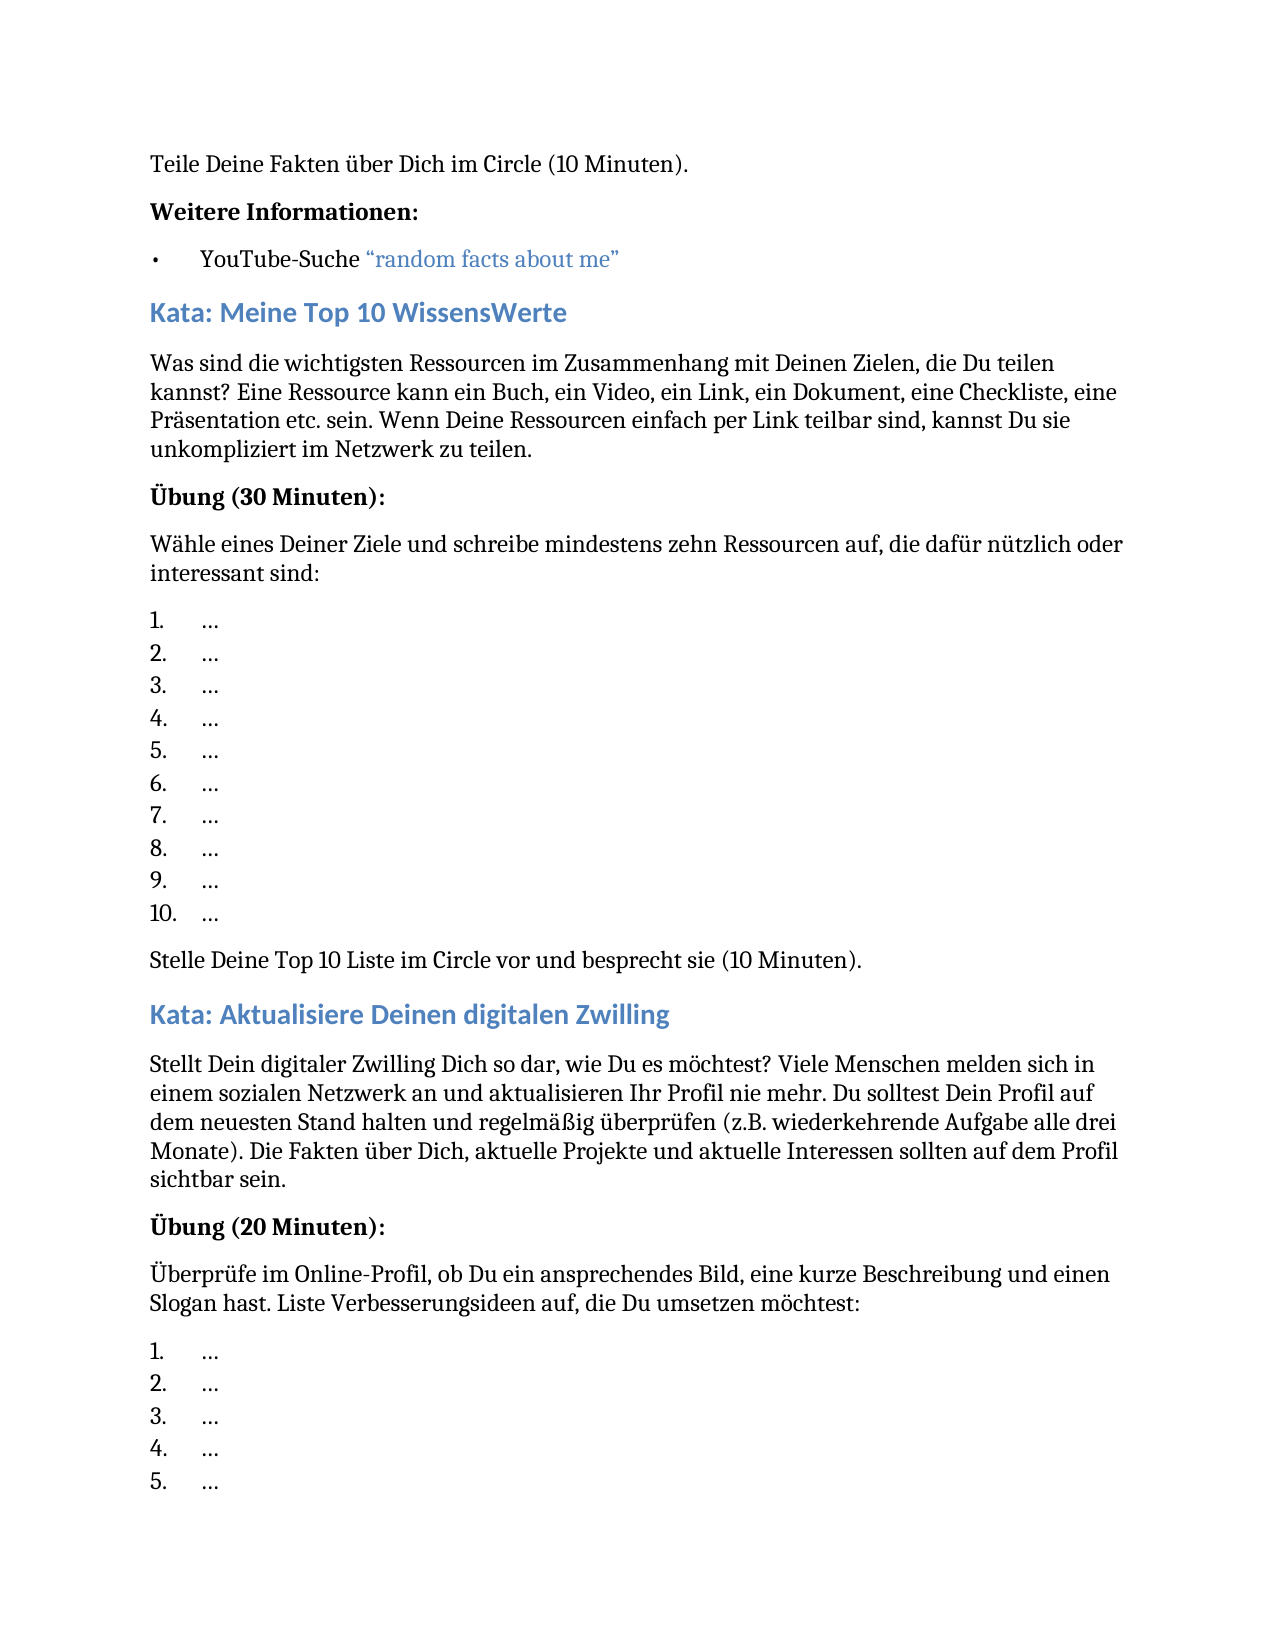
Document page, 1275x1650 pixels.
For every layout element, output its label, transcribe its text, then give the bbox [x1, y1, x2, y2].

text Teile Deine Fakten über Dich im Circle (10 Minuten). [150, 150, 1125, 179]
text Stellt Dein digitaler Zwilling Dich so dar, wie Du es möchtest? Viele Menschen melden sich in einem sozialen Netzwerk an und aktualisieren Ihr Profil nie mehr. Du solltest Dein Profil auf dem neuesten Stand halten und regelmäßig überprüfen (z.B. wiederkehrende Aufgabe alle drei Monate). Die Fakten über Dich, aktuelle Projekte und aktuelle Interessen sollten auf dem Profil sichtbar sein. [150, 1050, 1125, 1194]
text Übung (30 Minuten): [150, 483, 1125, 511]
text Was sind die wichtigsten Ressourcen im Zusammenhang mit Deinen Zielen, die Du teilen kannst? Eine Ressource kann ein Buch, ein Video, ein Link, ein Dokument, eine Checkliste, eine Präsentation etc. sein. Wenn Deine Ressourcen einfach per Link teilbar sind, kannst Du sie unkompliziert im Netzwerk zu teilen. [150, 349, 1125, 464]
list … [150, 639, 1125, 668]
list … [150, 606, 1125, 635]
text Weitere Informationen: [150, 197, 1125, 226]
list … [150, 834, 1125, 863]
list … [150, 1402, 1125, 1430]
list YouTube-Suche “random facts about me” [150, 245, 1125, 274]
text Überprüfe im Online-Profil, ob Du ein ansprechendes Bild, eine kurze Beschreibung und einen Slogan hast. Liste Verbesserungsideen auf, die Du umsetzen möchtest: [150, 1260, 1125, 1318]
text Übung (20 Minuten): [150, 1213, 1125, 1242]
list … [150, 1467, 1125, 1495]
list … [150, 769, 1125, 798]
list … [150, 866, 1125, 895]
list … [150, 1369, 1125, 1398]
list … [150, 736, 1125, 765]
list … [150, 801, 1125, 830]
list … [150, 1434, 1125, 1463]
list … [150, 671, 1125, 700]
list … [150, 1337, 1125, 1365]
list … [150, 899, 1125, 928]
subtitle Kata: Aktualisiere Deinen digitalen Zwilling [150, 996, 1125, 1032]
subtitle Kata: Meine Top 10 WissensWerte [150, 294, 1125, 330]
text Stelle Deine Top 10 Liste im Circle vor und besprecht sie (10 Minuten). [150, 946, 1125, 975]
list … [150, 704, 1125, 733]
text Wähle eines Deiner Ziele und schreibe mindestens zehn Ressourcen auf, die dafür nützlich oder interessant sind: [150, 530, 1125, 588]
